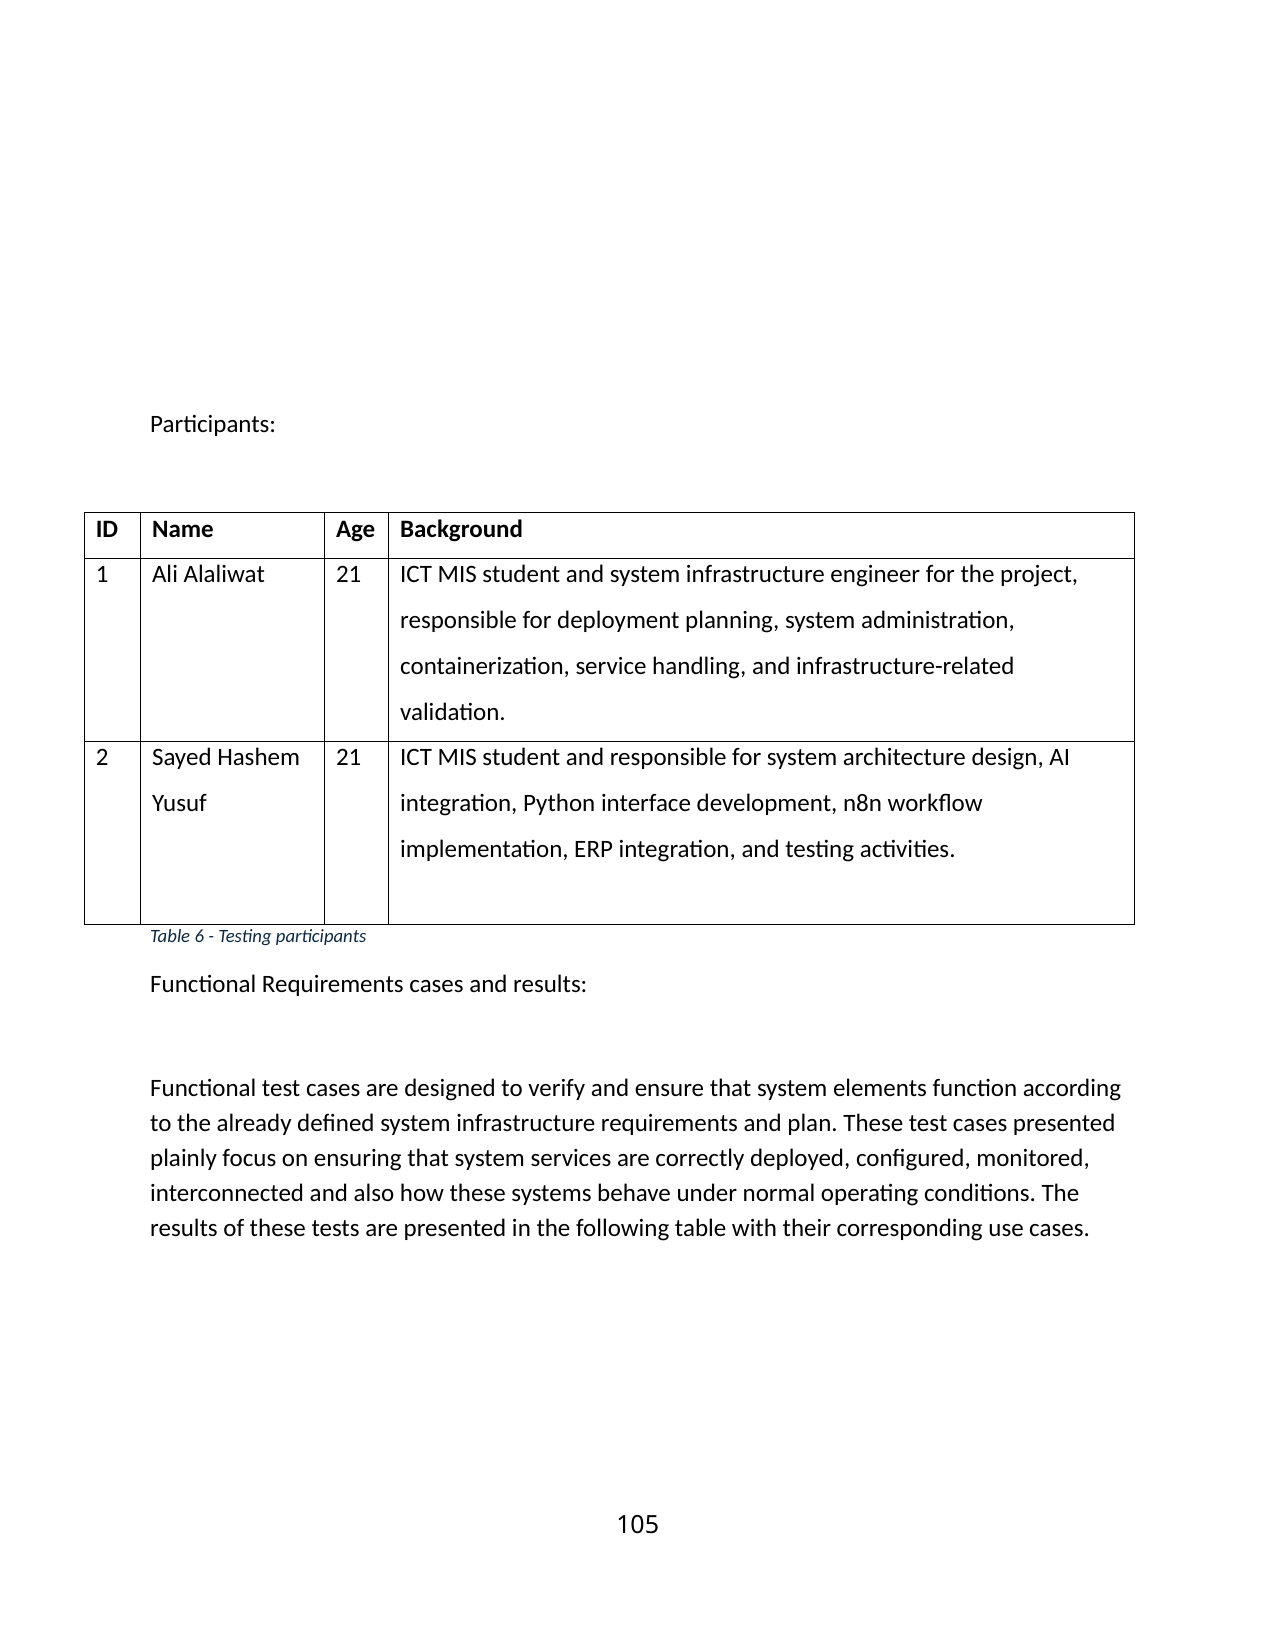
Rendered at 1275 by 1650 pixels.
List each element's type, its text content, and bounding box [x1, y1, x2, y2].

table_cell Ali Alaliwat [141, 559, 324, 741]
table_cell 21 [325, 559, 388, 741]
text Functional test cases are designed to verify and ensure that system elements function according to the already defined system infrastructure requirements and plan. These test cases presented plainly focus on ensuring that system services are correctly deployed, configured, monitored, interconnected and also how these systems behave under normal operating conditions. The results of these tests are presented in the following table with their corresponding use cases. [150, 1072, 1125, 1242]
table_header Background [389, 513, 1134, 557]
table_cell 21 [325, 742, 388, 923]
table_cell Sayed Hashem Yusuf [141, 742, 324, 923]
table_header Name [141, 513, 324, 557]
table_cell ICT MIS student and responsible for system architecture design, AI integration, Python interface development, n8n workflow implementation, ERP integration, and testing activities. [389, 742, 1134, 923]
text Table 6 - Testing participants [150, 925, 1125, 947]
text Participants: [150, 408, 1125, 439]
table_header ID [85, 513, 140, 557]
table_cell 2 [85, 742, 140, 923]
table_header Age [325, 513, 388, 557]
table_cell ICT MIS student and system infrastructure engineer for the project, responsible for deployment planning, system administration, containerization, service handling, and infrastructure-related validation. [389, 559, 1134, 741]
table_cell 1 [85, 559, 140, 741]
text Functional Requirements cases and results: [150, 968, 1125, 999]
